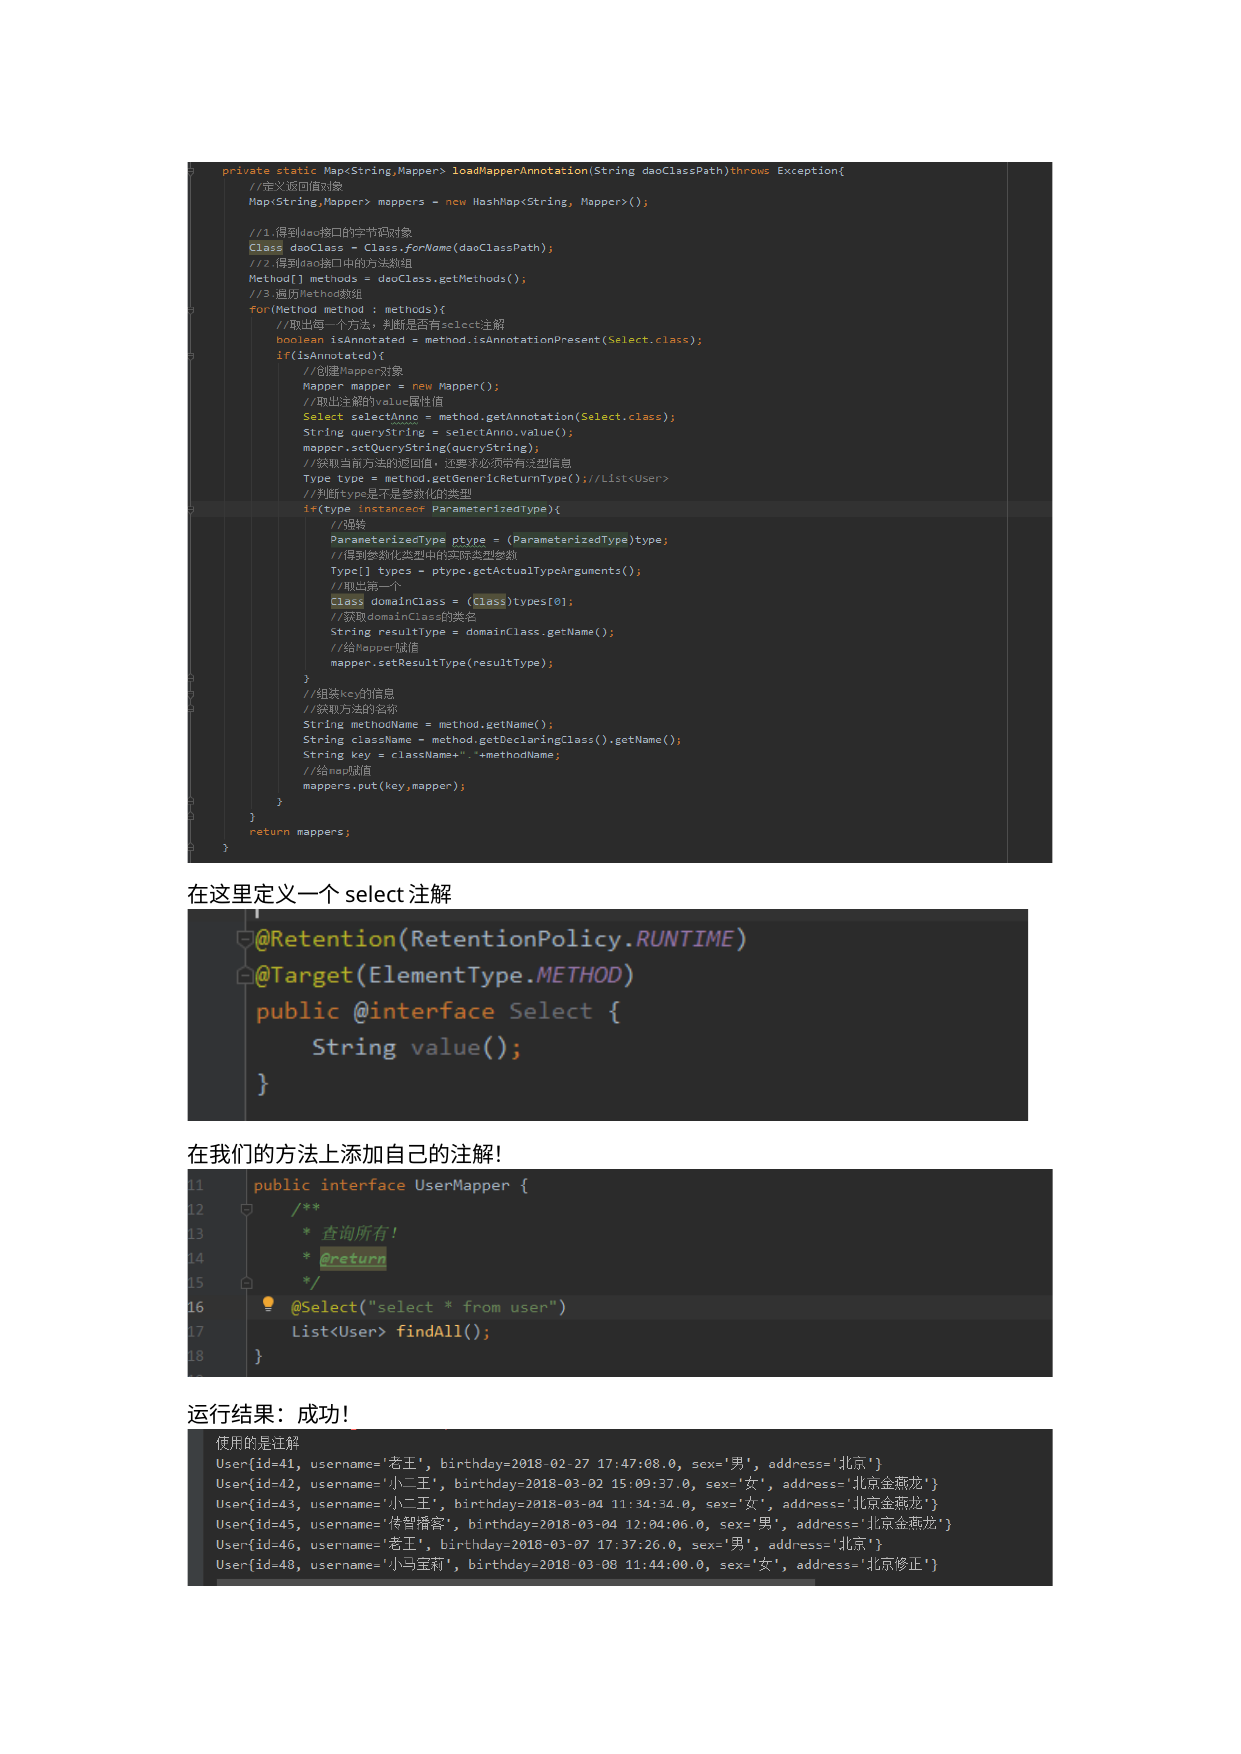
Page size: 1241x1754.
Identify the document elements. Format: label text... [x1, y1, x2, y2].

picture [187, 1169, 1053, 1377]
picture [187, 1429, 1053, 1586]
text 在这里定义一个select注解 [187, 877, 1053, 909]
picture [187, 909, 1029, 1121]
text 在我们的方法上添加自己的注解！ [187, 1137, 1053, 1169]
text 运行结果：成功！ [187, 1397, 1053, 1429]
picture [187, 162, 1053, 863]
